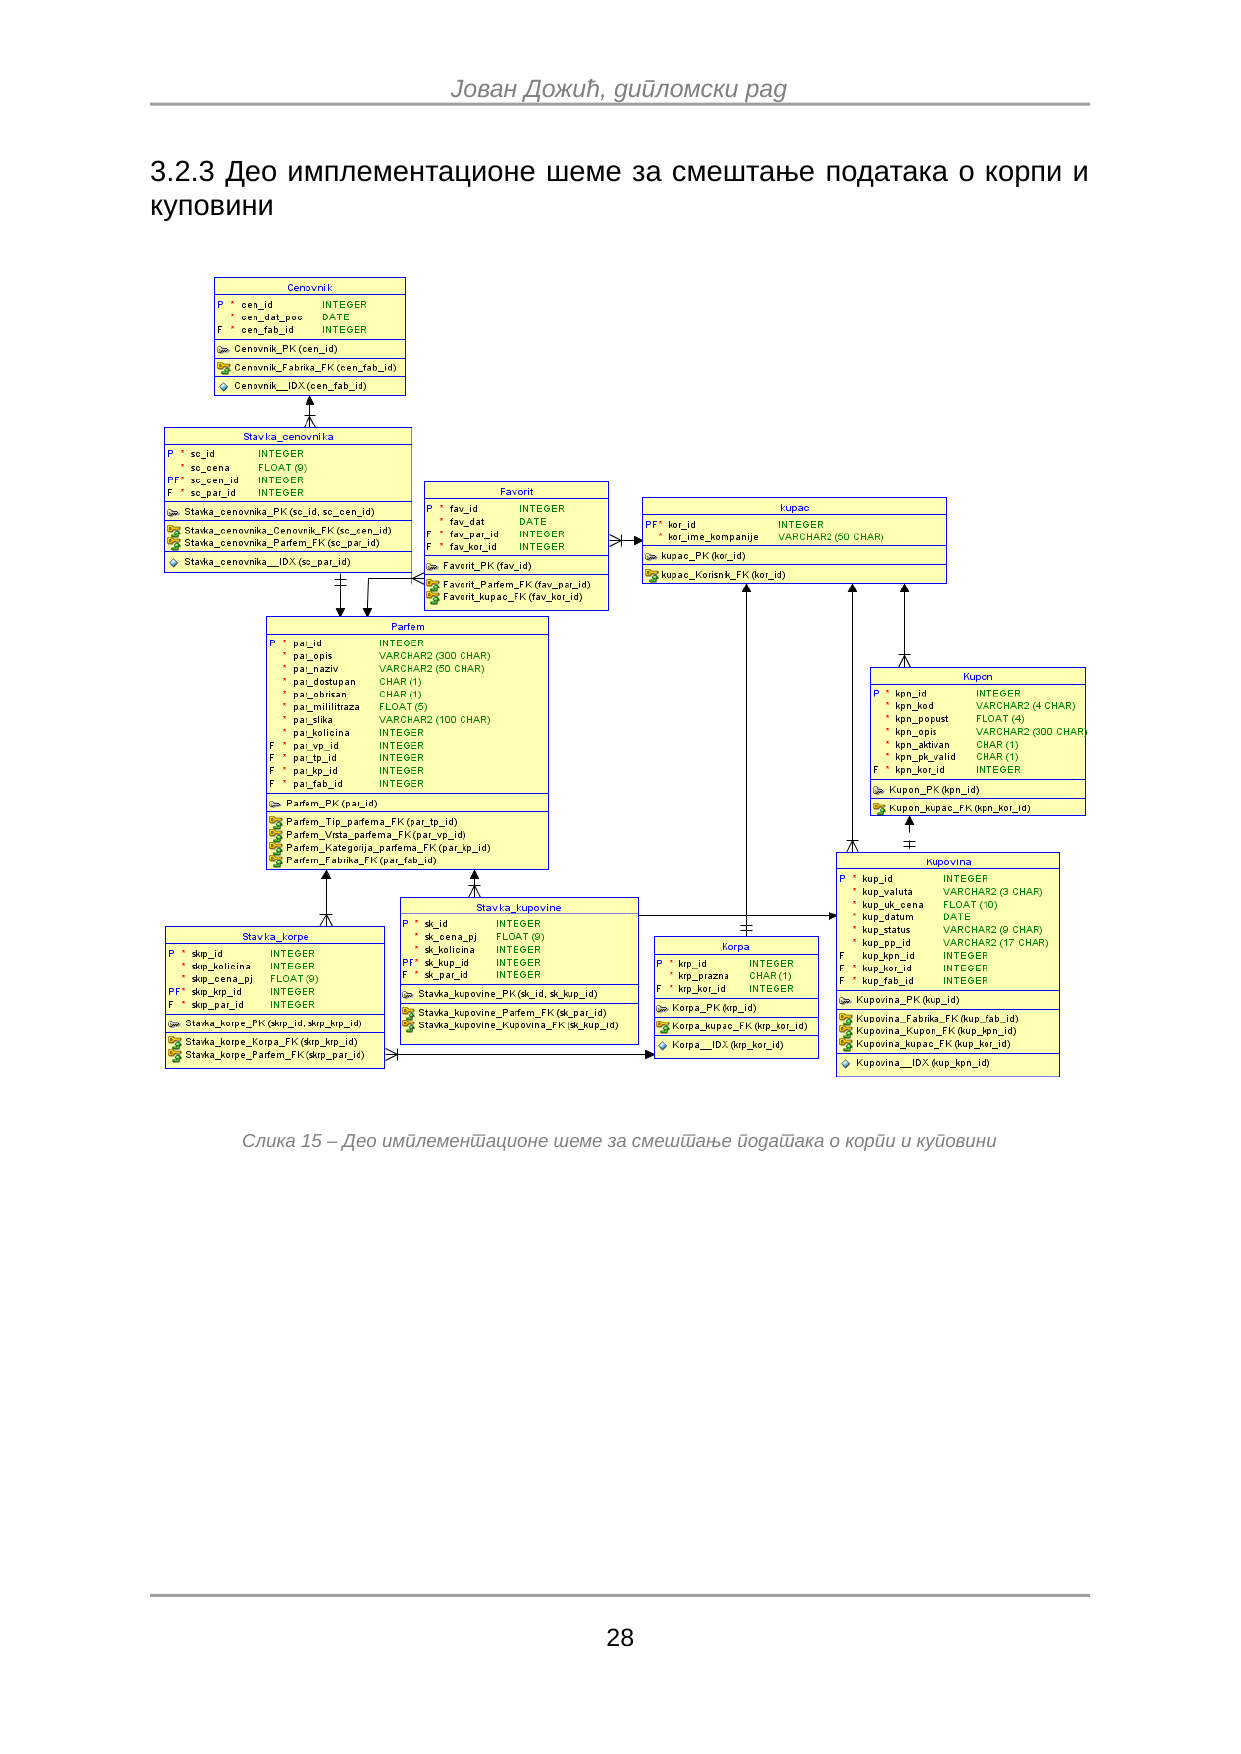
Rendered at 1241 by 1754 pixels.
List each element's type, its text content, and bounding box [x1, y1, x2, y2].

subtitle 3.2.3 Део имплементационе шеме за смештање података о корпи и куповини [150, 154, 1090, 221]
text Слика 15 – Део имплементационе шеме за смештање података о корпи и куповини [150, 1130, 1090, 1151]
picture [150, 262, 1091, 1077]
